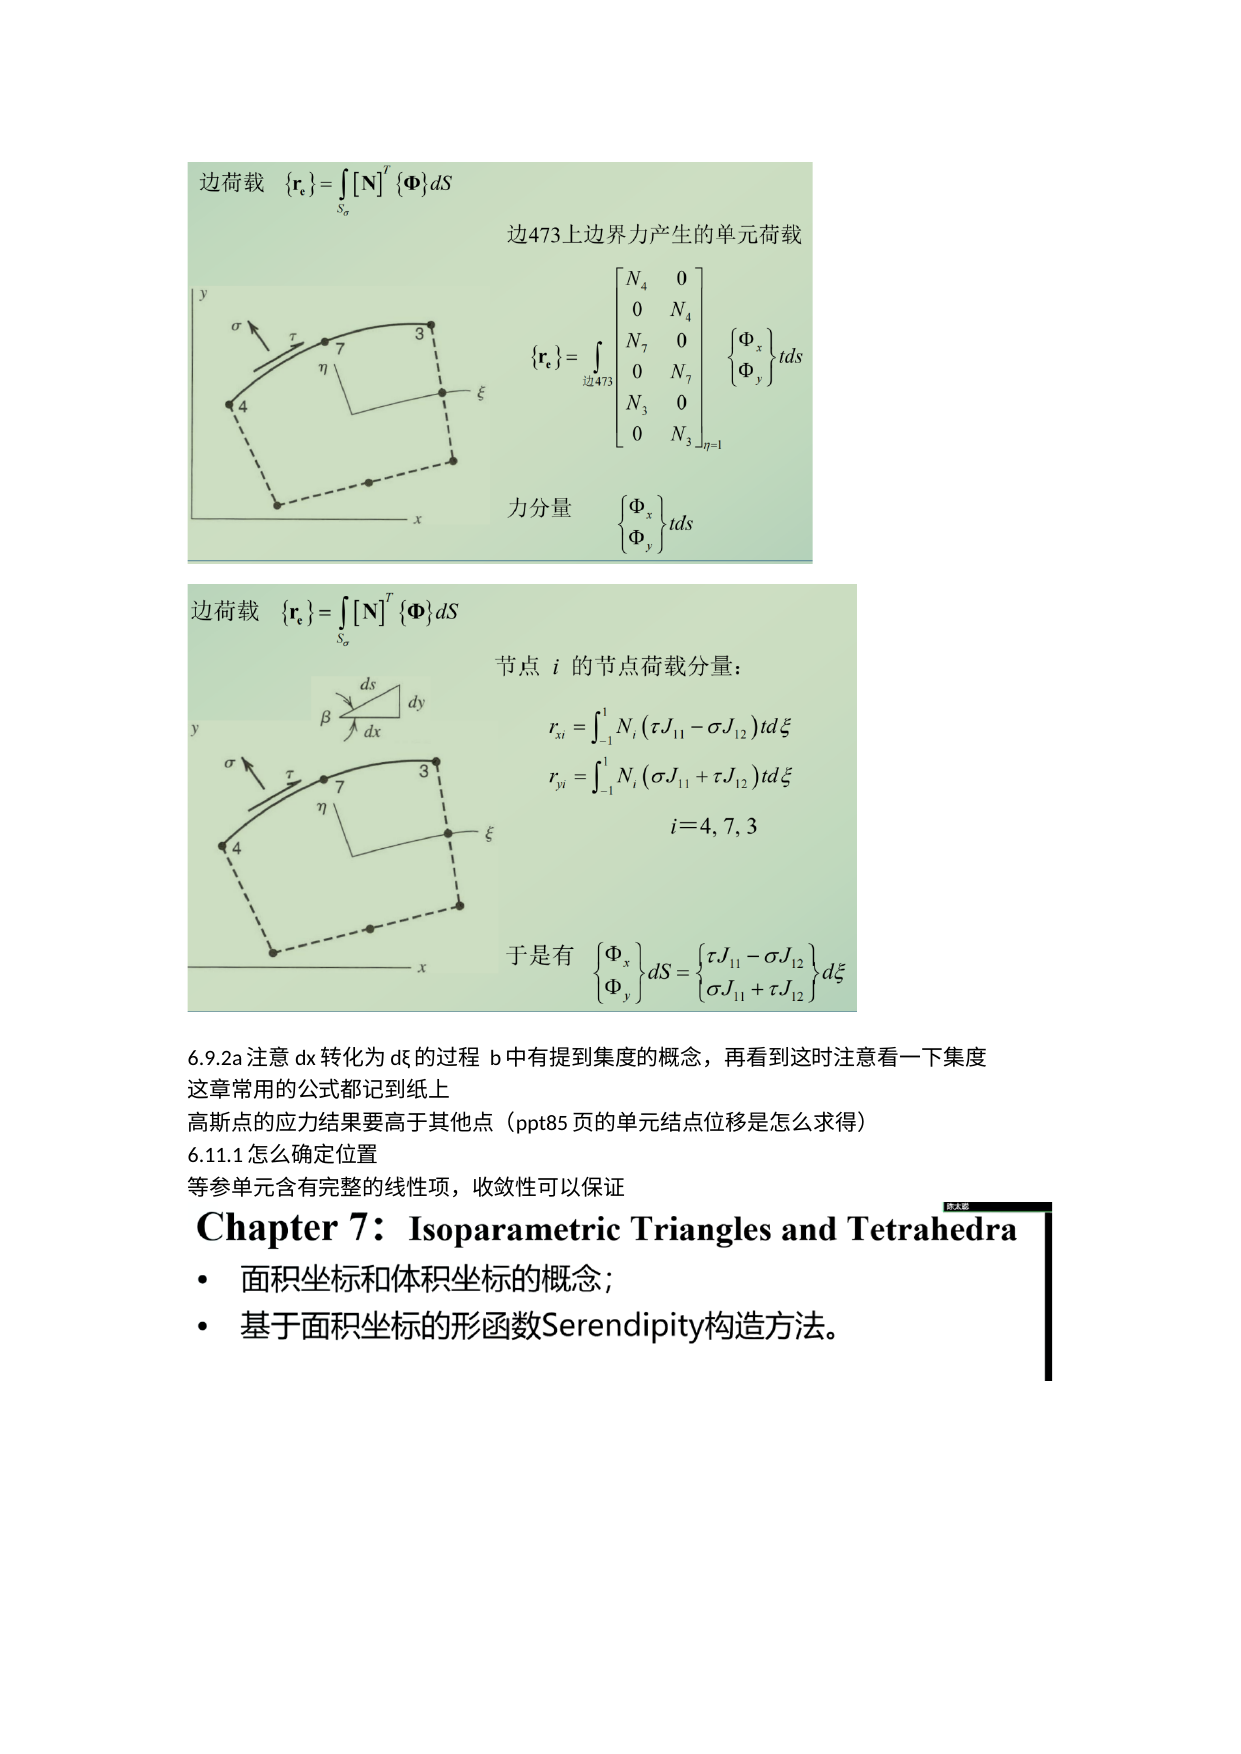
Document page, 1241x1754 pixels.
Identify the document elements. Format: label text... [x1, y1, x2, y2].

picture [187, 1202, 1053, 1381]
text 等参单元含有完整的线性项，收敛性可以保证 [187, 1169, 1053, 1202]
text 这章常用的公式都记到纸上 [187, 1072, 1053, 1104]
text 6.11.1怎么确定位置 [187, 1137, 1053, 1169]
picture [187, 584, 857, 1012]
picture [187, 162, 813, 564]
text 高斯点的应力结果要高于其他点（ppt85页的单元结点位移是怎么求得） [187, 1104, 1053, 1137]
text 6.9.2a注意dx转化为dξ的过程 b中有提到集度的概念，再看到这时注意看一下集度 [187, 1039, 1053, 1072]
